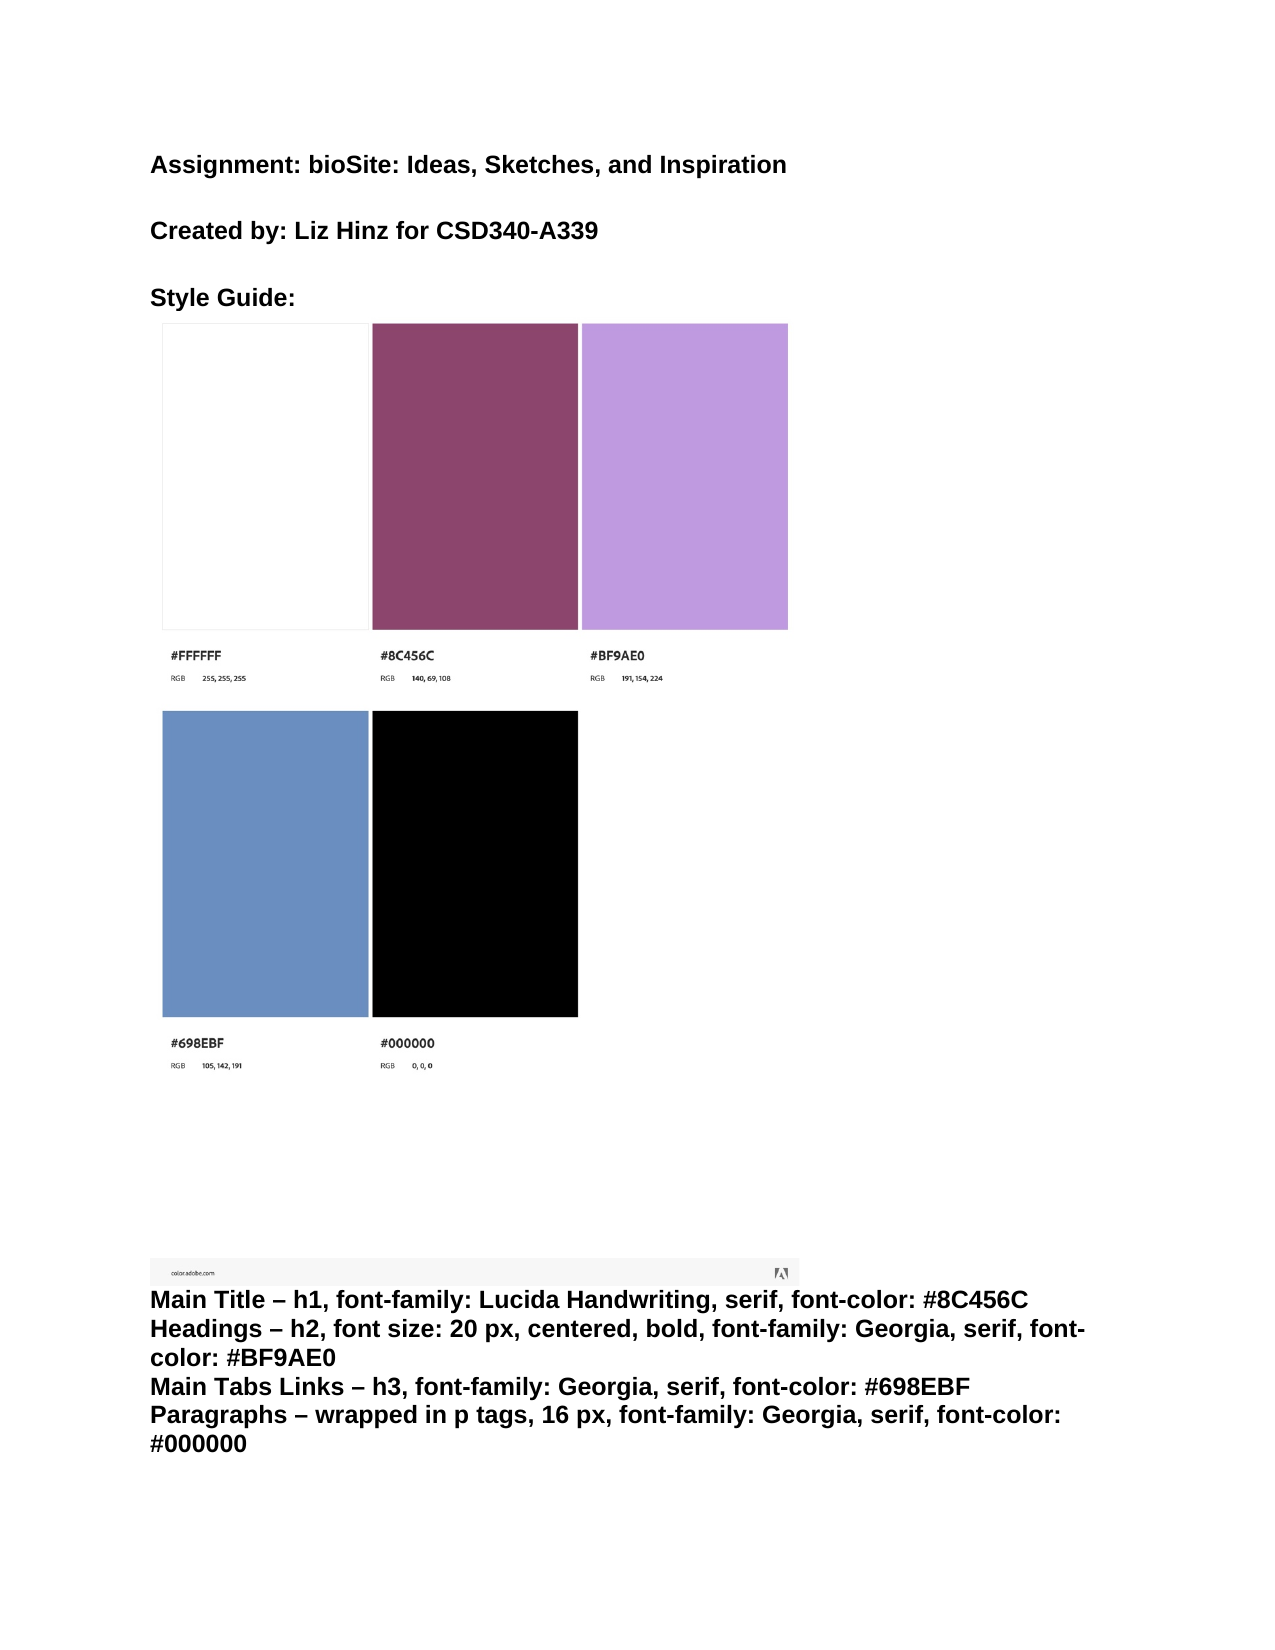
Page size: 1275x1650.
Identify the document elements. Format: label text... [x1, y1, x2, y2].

text Style Guide: [150, 282, 1125, 311]
text Paragraphs – wrapped in p tags, 16 px, font-family: Georgia, serif, font-color: #000000 [150, 1400, 1125, 1458]
text Assignment: bioSite: Ideas, Sketches, and Inspiration [150, 150, 1125, 179]
text Main Title – h1, font-family: Lucida Handwriting, serif, font-color: #8C456C [150, 1285, 1125, 1314]
text Main Tabs Links – h3, font-family: Georgia, serif, font-color: #698EBF [150, 1372, 1125, 1400]
picture [150, 311, 800, 1286]
text Created by: Liz Hinz for CSD340-A339 [150, 216, 1125, 245]
text Headings – h2, font size: 20 px, centered, bold, font-family: Georgia, serif, font-color: #BF9AE0 [150, 1314, 1125, 1372]
